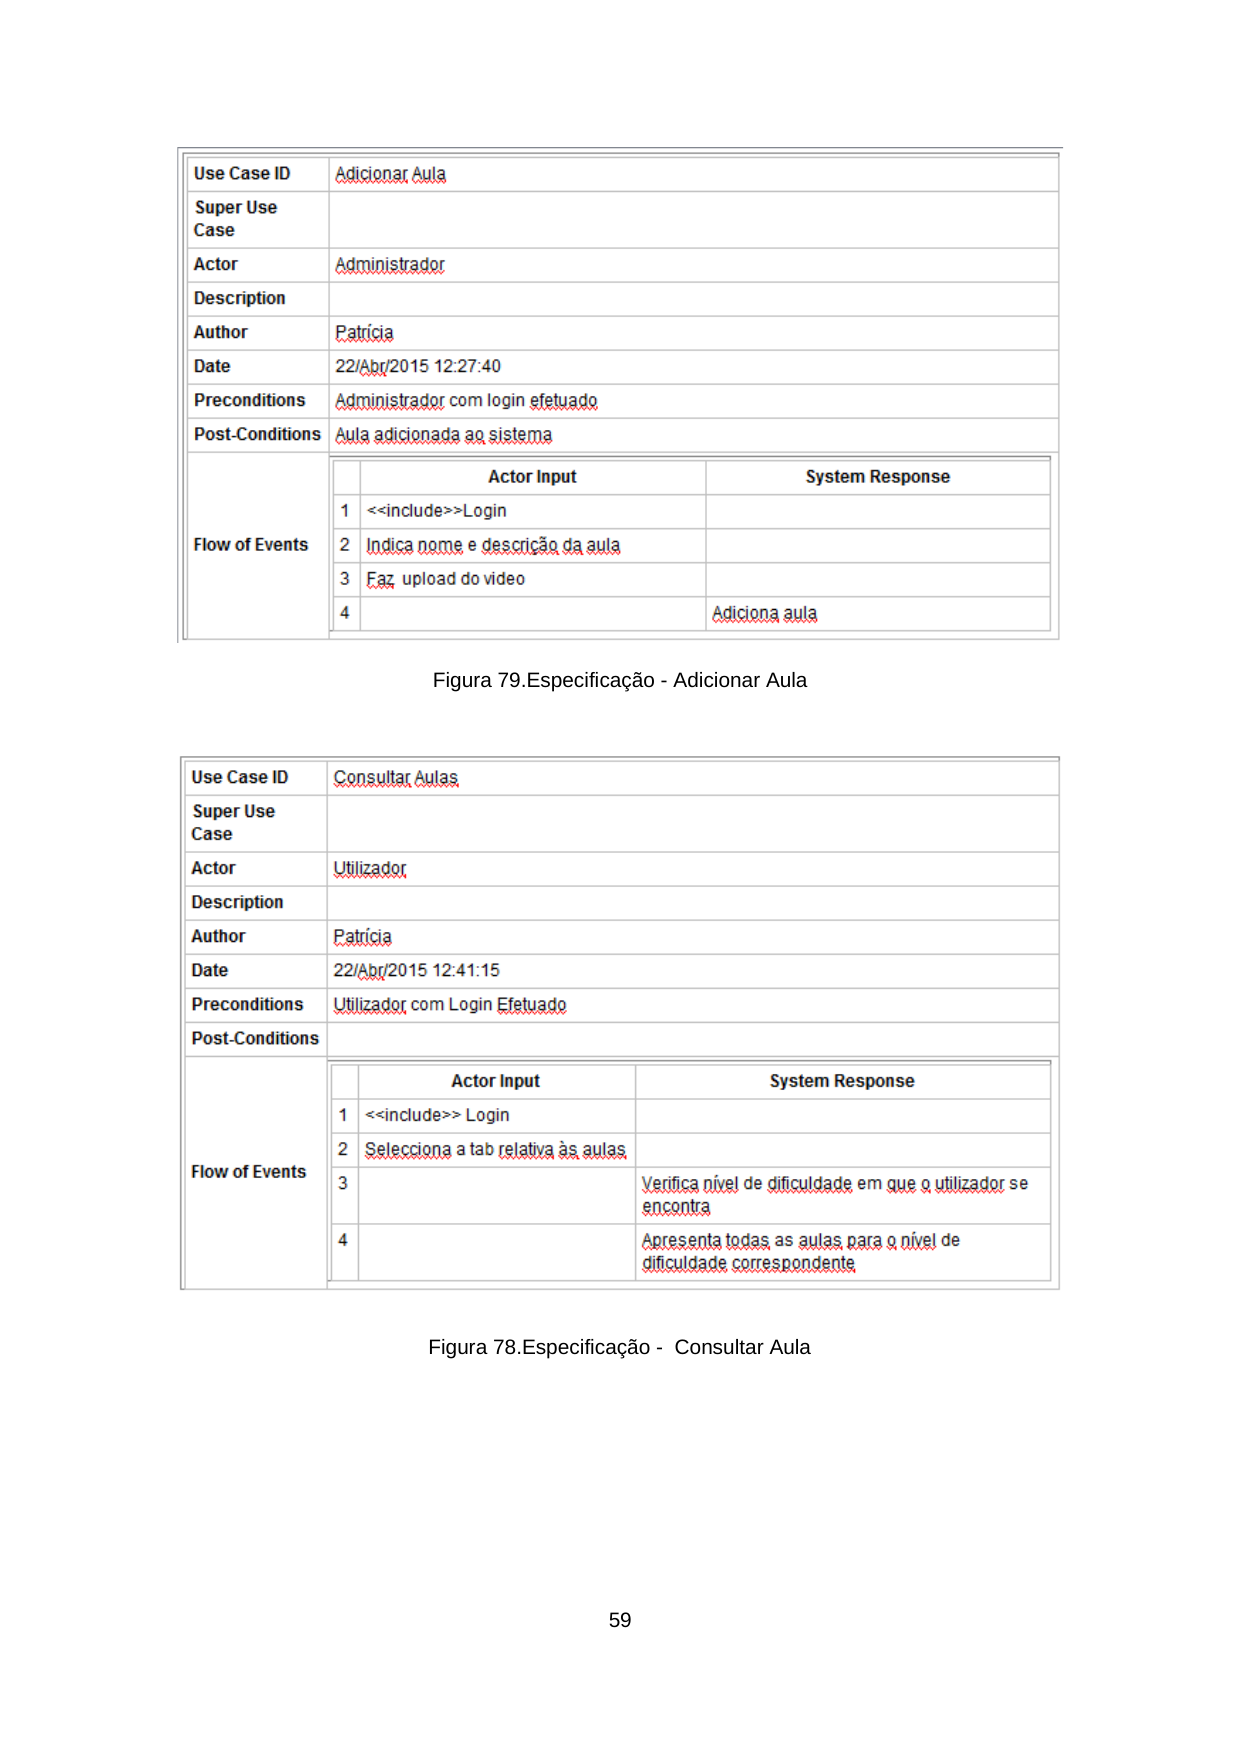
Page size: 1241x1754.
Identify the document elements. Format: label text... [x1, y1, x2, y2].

picture [176, 755, 1063, 1293]
picture [177, 147, 1064, 643]
text Figura 79.Especificação - Adicionar Aula [177, 667, 1063, 691]
